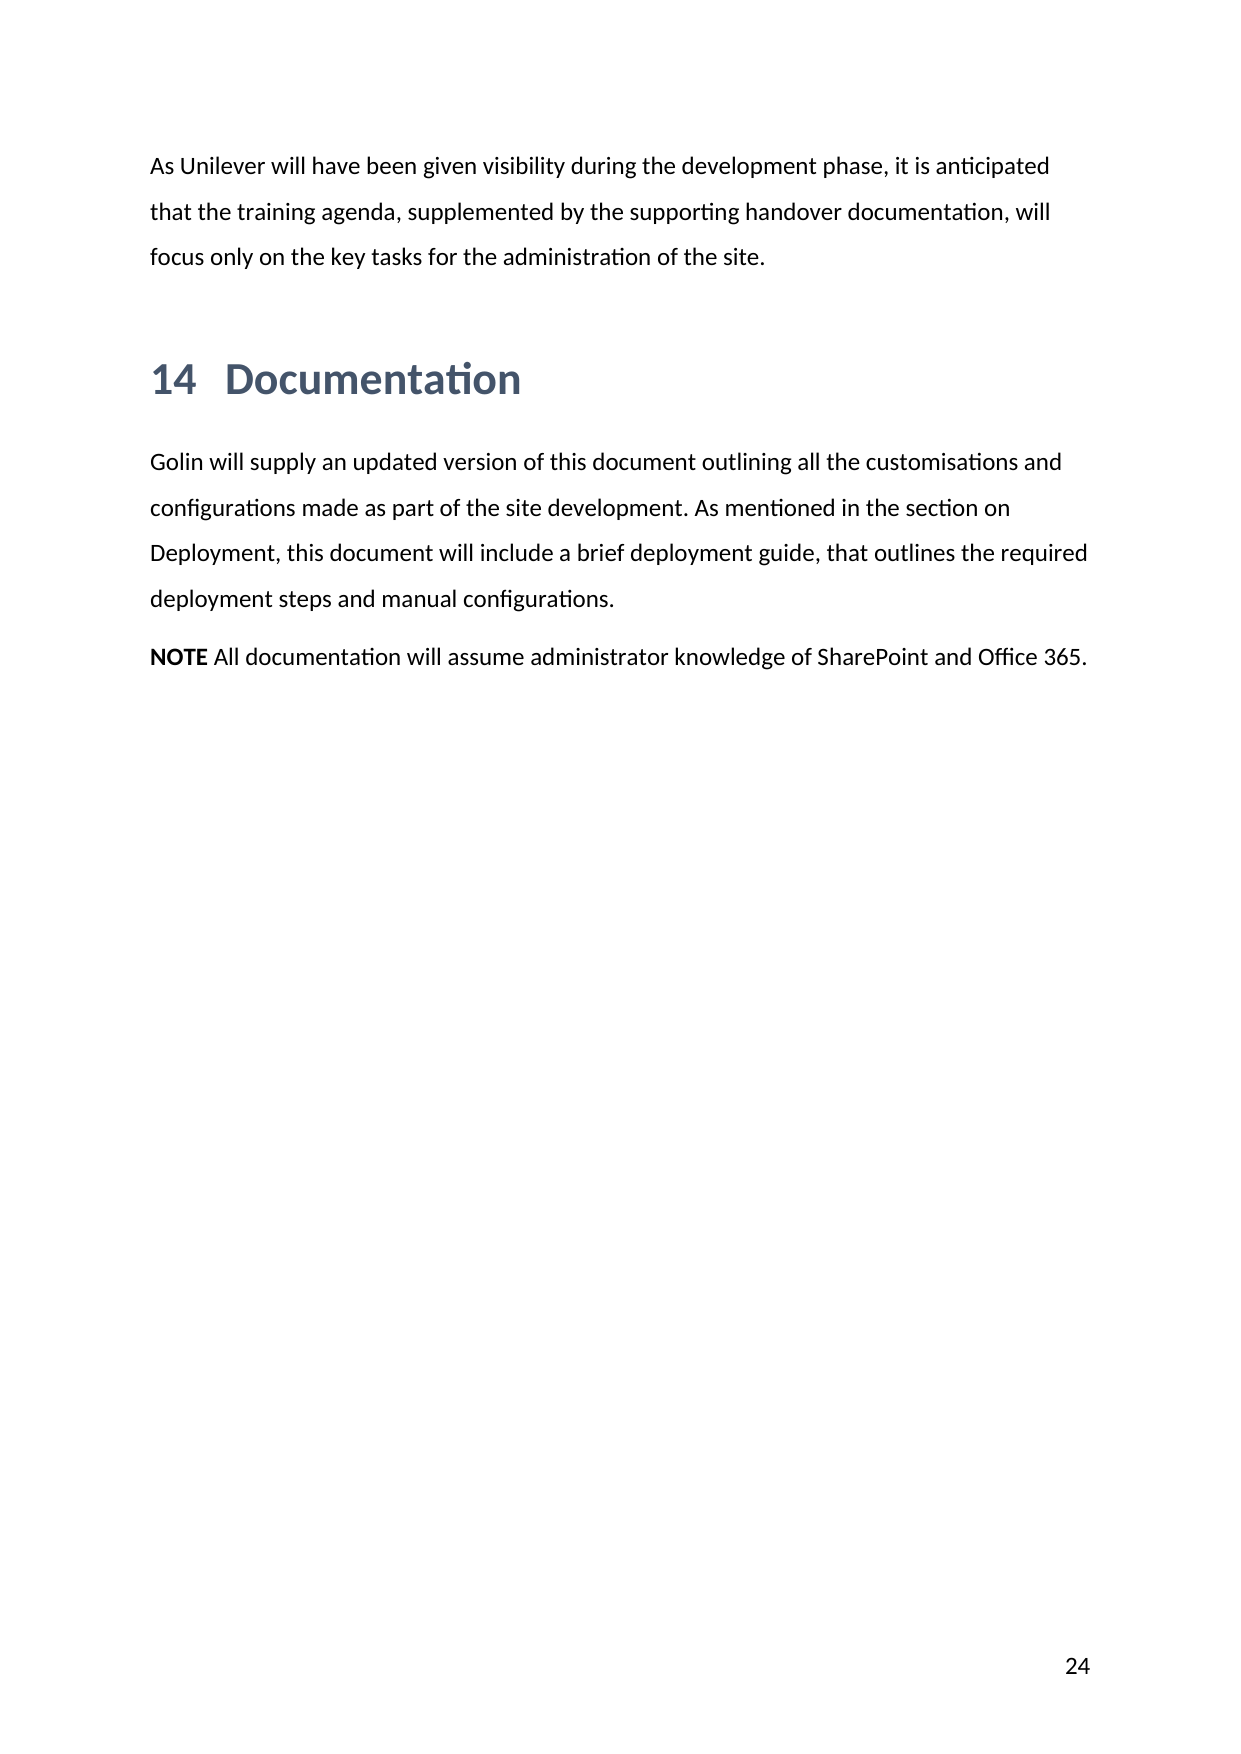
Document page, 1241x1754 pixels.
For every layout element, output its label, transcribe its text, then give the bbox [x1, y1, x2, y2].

text Golin will supply an updated version of this document outlining all the customisations and configurations made as part of the site development. As mentioned in the section on Deployment, this document will include a brief deployment guide, that outlines the required deployment steps and manual configurations. [150, 446, 1090, 614]
subtitle Documentation [150, 350, 1090, 406]
text As Unilever will have been given visibility during the development phase, it is anticipated that the training agenda, supplemented by the supporting handover documentation, will focus only on the key tasks for the administration of the site. [150, 150, 1090, 272]
text NOTE All documentation will assume administrator knowledge of SharePoint and Office 365. [150, 641, 1090, 672]
